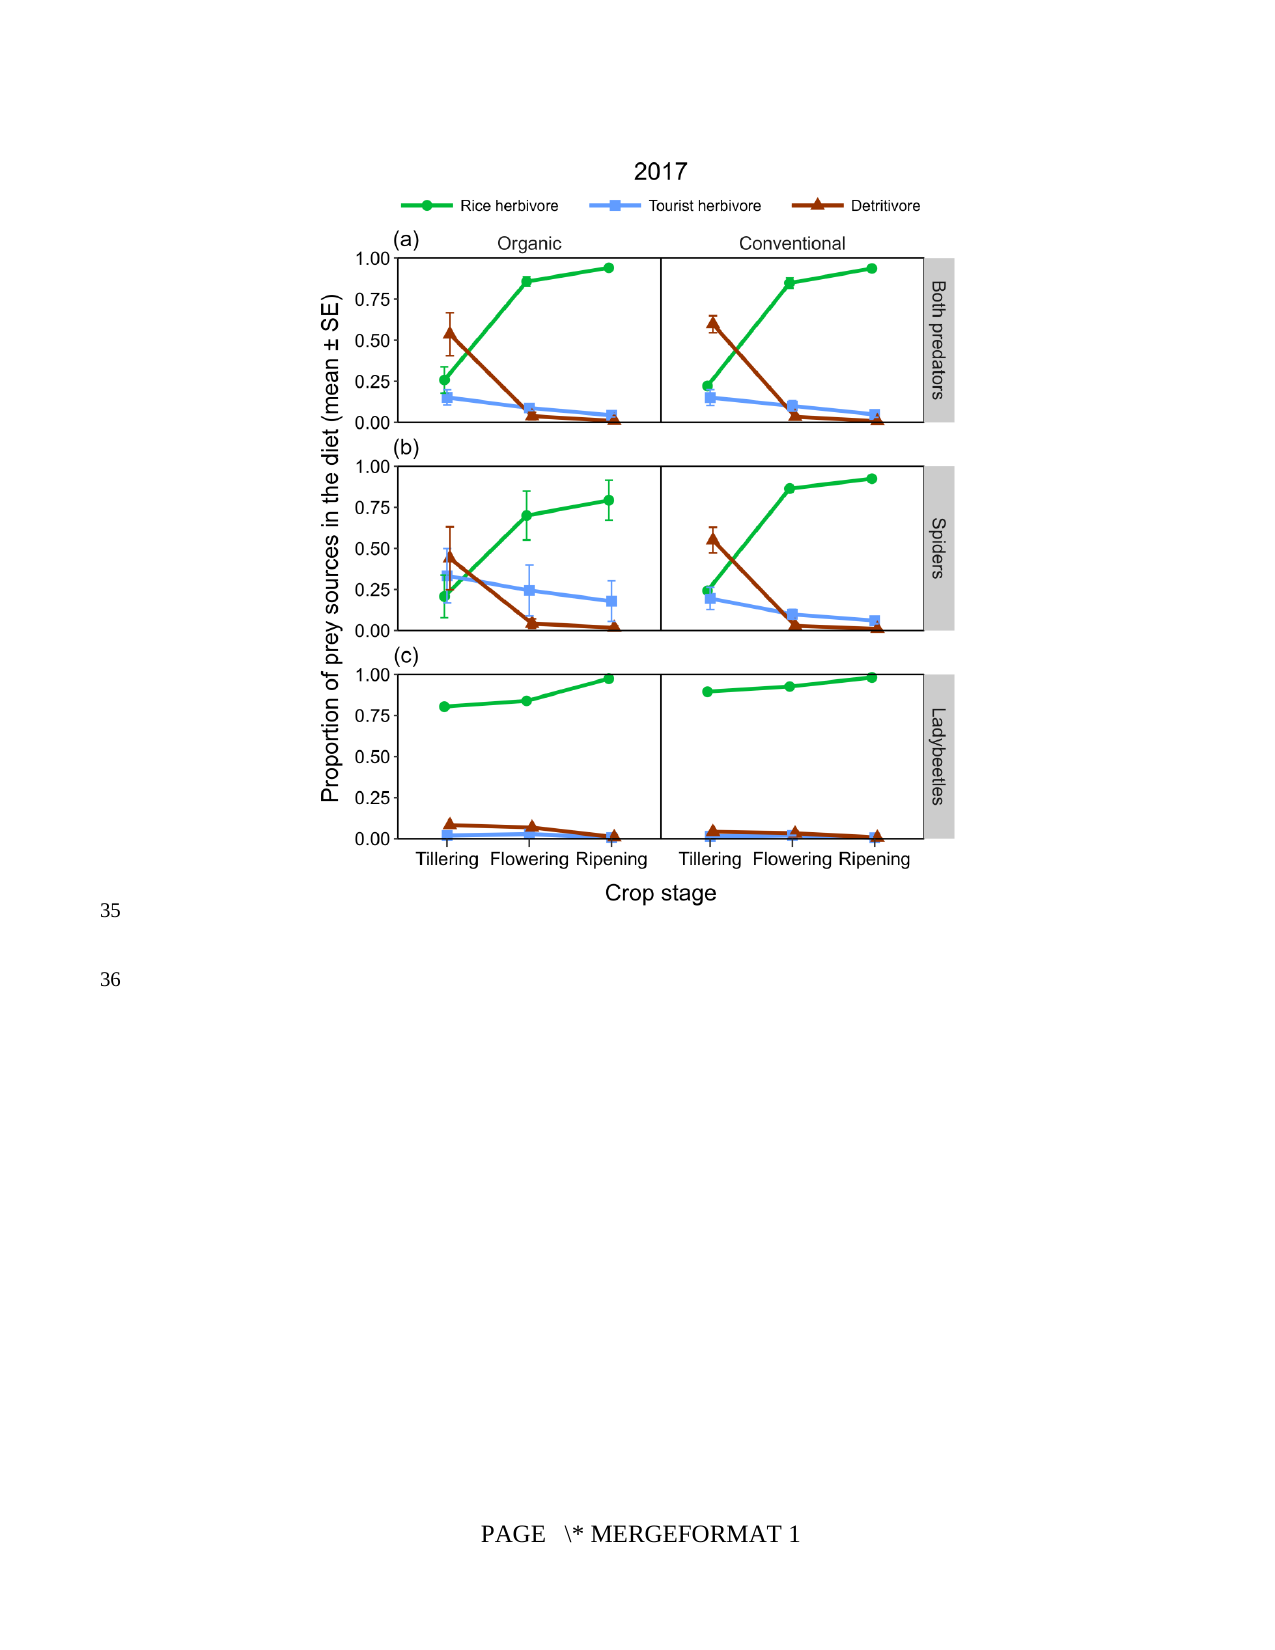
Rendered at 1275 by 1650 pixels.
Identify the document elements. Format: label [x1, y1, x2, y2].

picture [308, 150, 967, 918]
